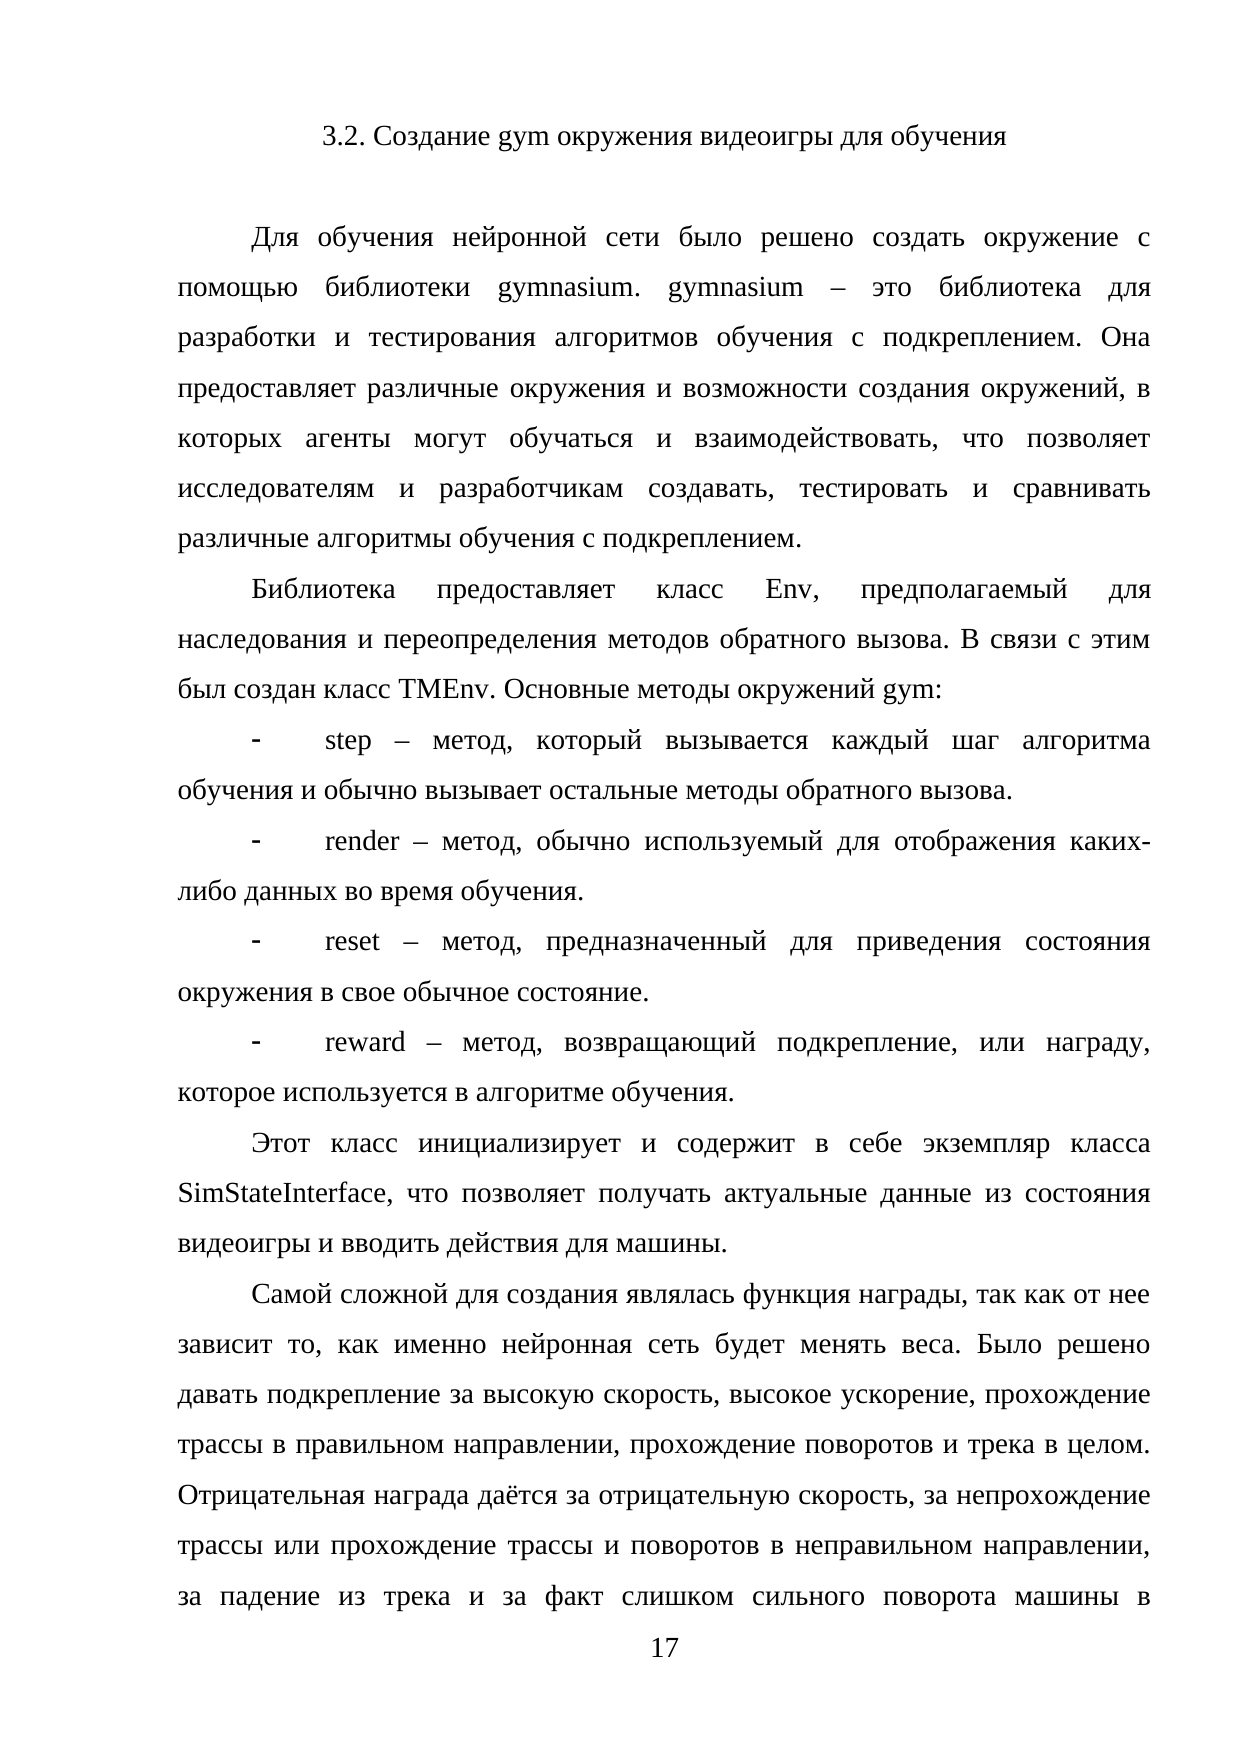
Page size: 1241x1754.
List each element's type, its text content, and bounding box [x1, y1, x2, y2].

text Библиотека предоставляет класс Env, предполагаемый для наследования и переопределения методов обратного вызова. В связи с этим был создан класс TMEnv. Основные методы окружений gym: [177, 571, 1152, 705]
list reset – метод, предназначенный для приведения состояния окружения в свое обычное состояние. [177, 923, 1152, 1007]
list Этот класс инициализирует и содержит в себе экземпляр класса SimStateInterface, что позволяет получать актуальные данные из состояния видеоигры и вводить действия для машины. [177, 1125, 1152, 1259]
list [177, 1276, 1152, 1611]
subtitle 3.2. Создание gym окружения видеоигры для обучения [177, 118, 1152, 152]
text Для обучения нейронной сети было решено создать окружение с помощью библиотеки gymnasium. gymnasium – это библиотека для разработки и тестирования алгоритмов обучения с подкреплением. Она предоставляет различные окружения и возможности создания окружений, в которых агенты могут обучаться и взаимодействовать, что позволяет исследователям и разработчикам создавать, тестировать и сравнивать различные алгоритмы обучения с подкреплением. [177, 219, 1152, 554]
list step – метод, который вызывается каждый шаг алгоритма обучения и обычно вызывает остальные методы обратного вызова. [177, 722, 1152, 806]
list reward – метод, возвращающий подкрепление, или награду, которое используется в алгоритме обучения. [177, 1024, 1152, 1108]
list render – метод, обычно используемый для отображения каких-либо данных во время обучения. [177, 823, 1152, 907]
